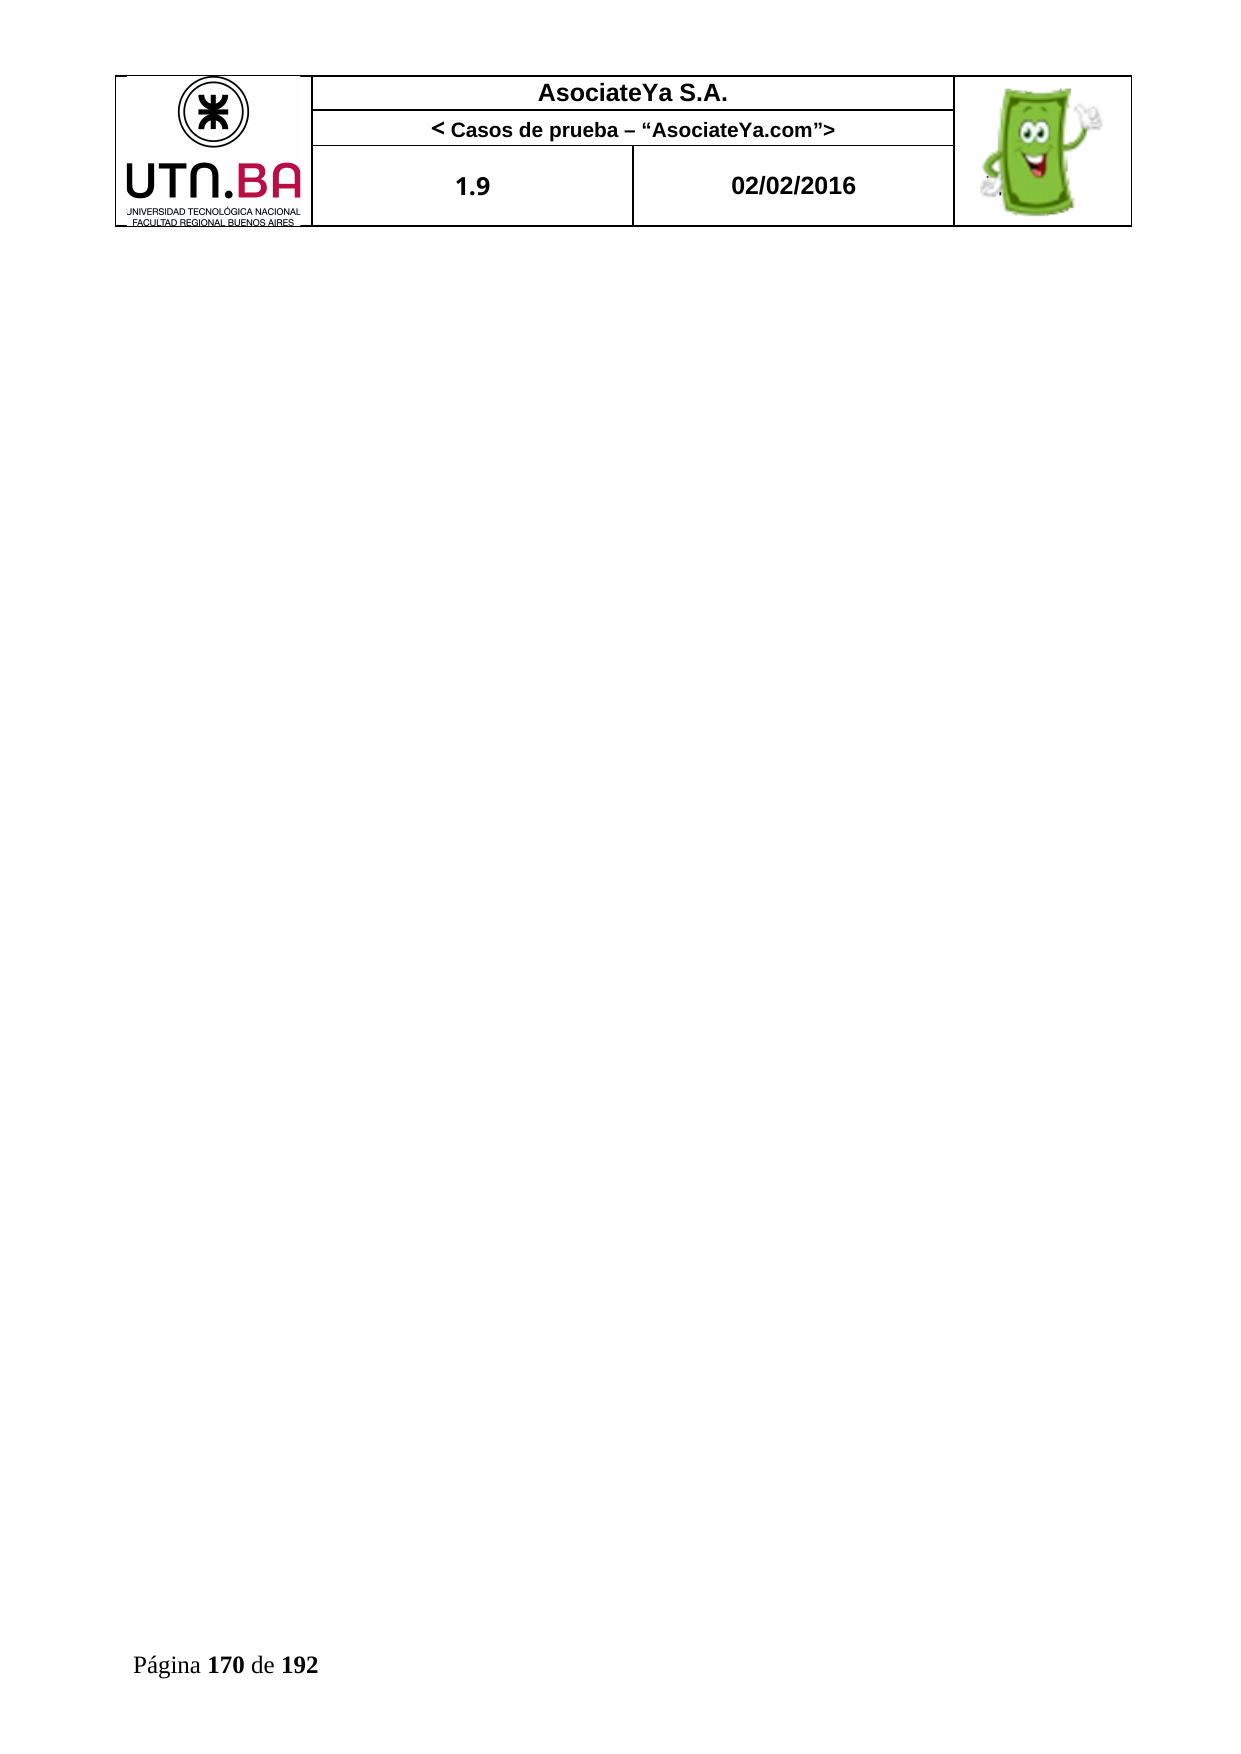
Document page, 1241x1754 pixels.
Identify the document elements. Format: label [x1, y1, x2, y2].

picture [126, 76, 301, 226]
picture [968, 81, 1110, 221]
